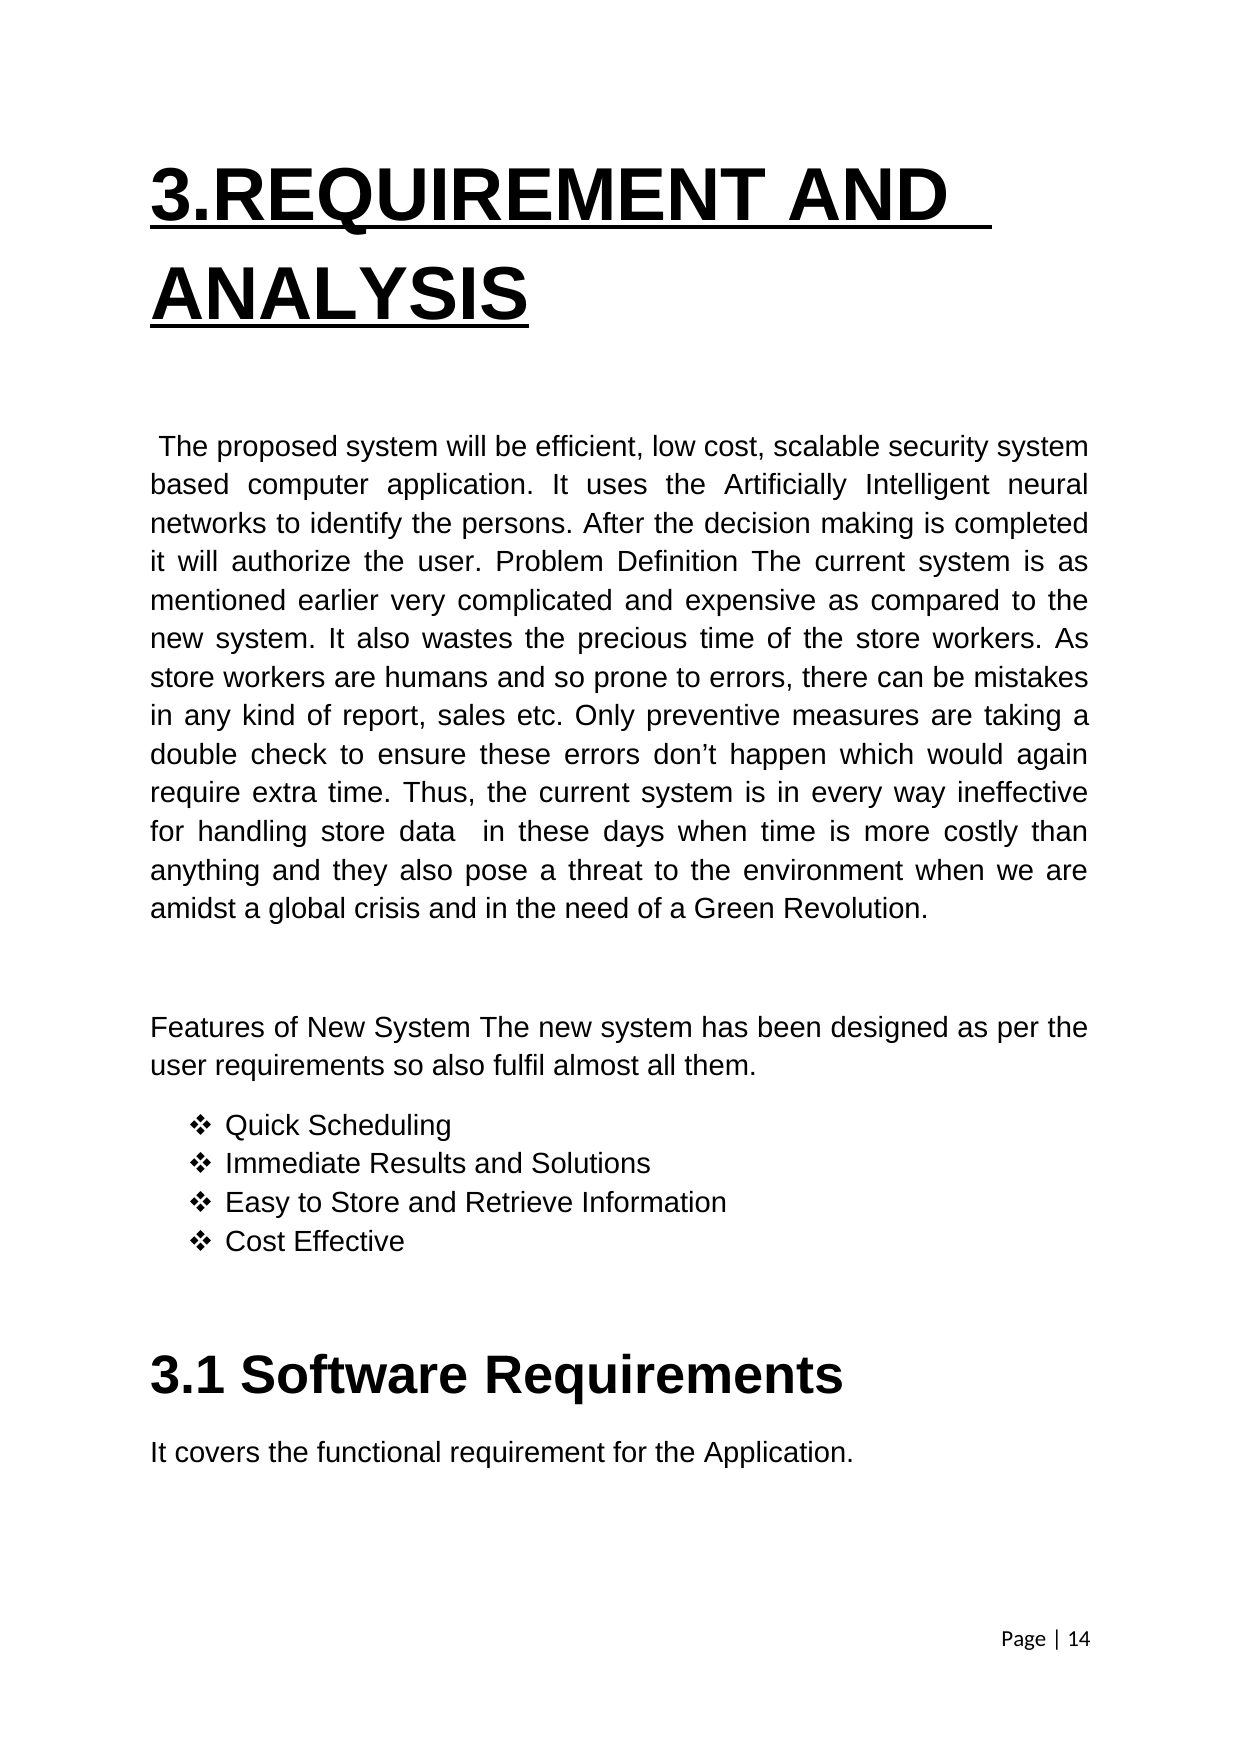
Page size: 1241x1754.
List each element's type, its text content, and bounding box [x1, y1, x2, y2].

list Immediate Results and Solutions [187, 1146, 1090, 1180]
list Cost Effective [187, 1224, 1090, 1258]
text The proposed system will be efficient, low cost, scalable security system based computer application. It uses the Artificially Intelligent neural networks to identify the persons. After the decision making is completed it will authorize the user. Problem Definition The current system is as mentioned earlier very complicated and expensive as compared to the new system. It also wastes the precious time of the store workers. As store workers are humans and so prone to errors, there can be mistakes in any kind of report, sales etc. Only preventive measures are taking a double check to ensure these errors don’t happen which would again require extra time. Thus, the current system is in every way ineffective for handling store data in these days when time is more costly than anything and they also pose a threat to the environment when we are amidst a global crisis and in the need of a Green Revolution. [150, 428, 1090, 924]
text 3.1 Software Requirements [150, 1343, 1090, 1405]
text 3.REQUIREMENT AND ANALYSIS [150, 150, 1090, 335]
list Easy to Store and Retrieve Information [187, 1185, 1090, 1219]
list Quick Scheduling [187, 1108, 1090, 1141]
text It covers the functional requirement for the Application. [150, 1435, 1090, 1469]
text Features of New System The new system has been designed as per the user requirements so also fulfil almost all them. [150, 1010, 1090, 1082]
